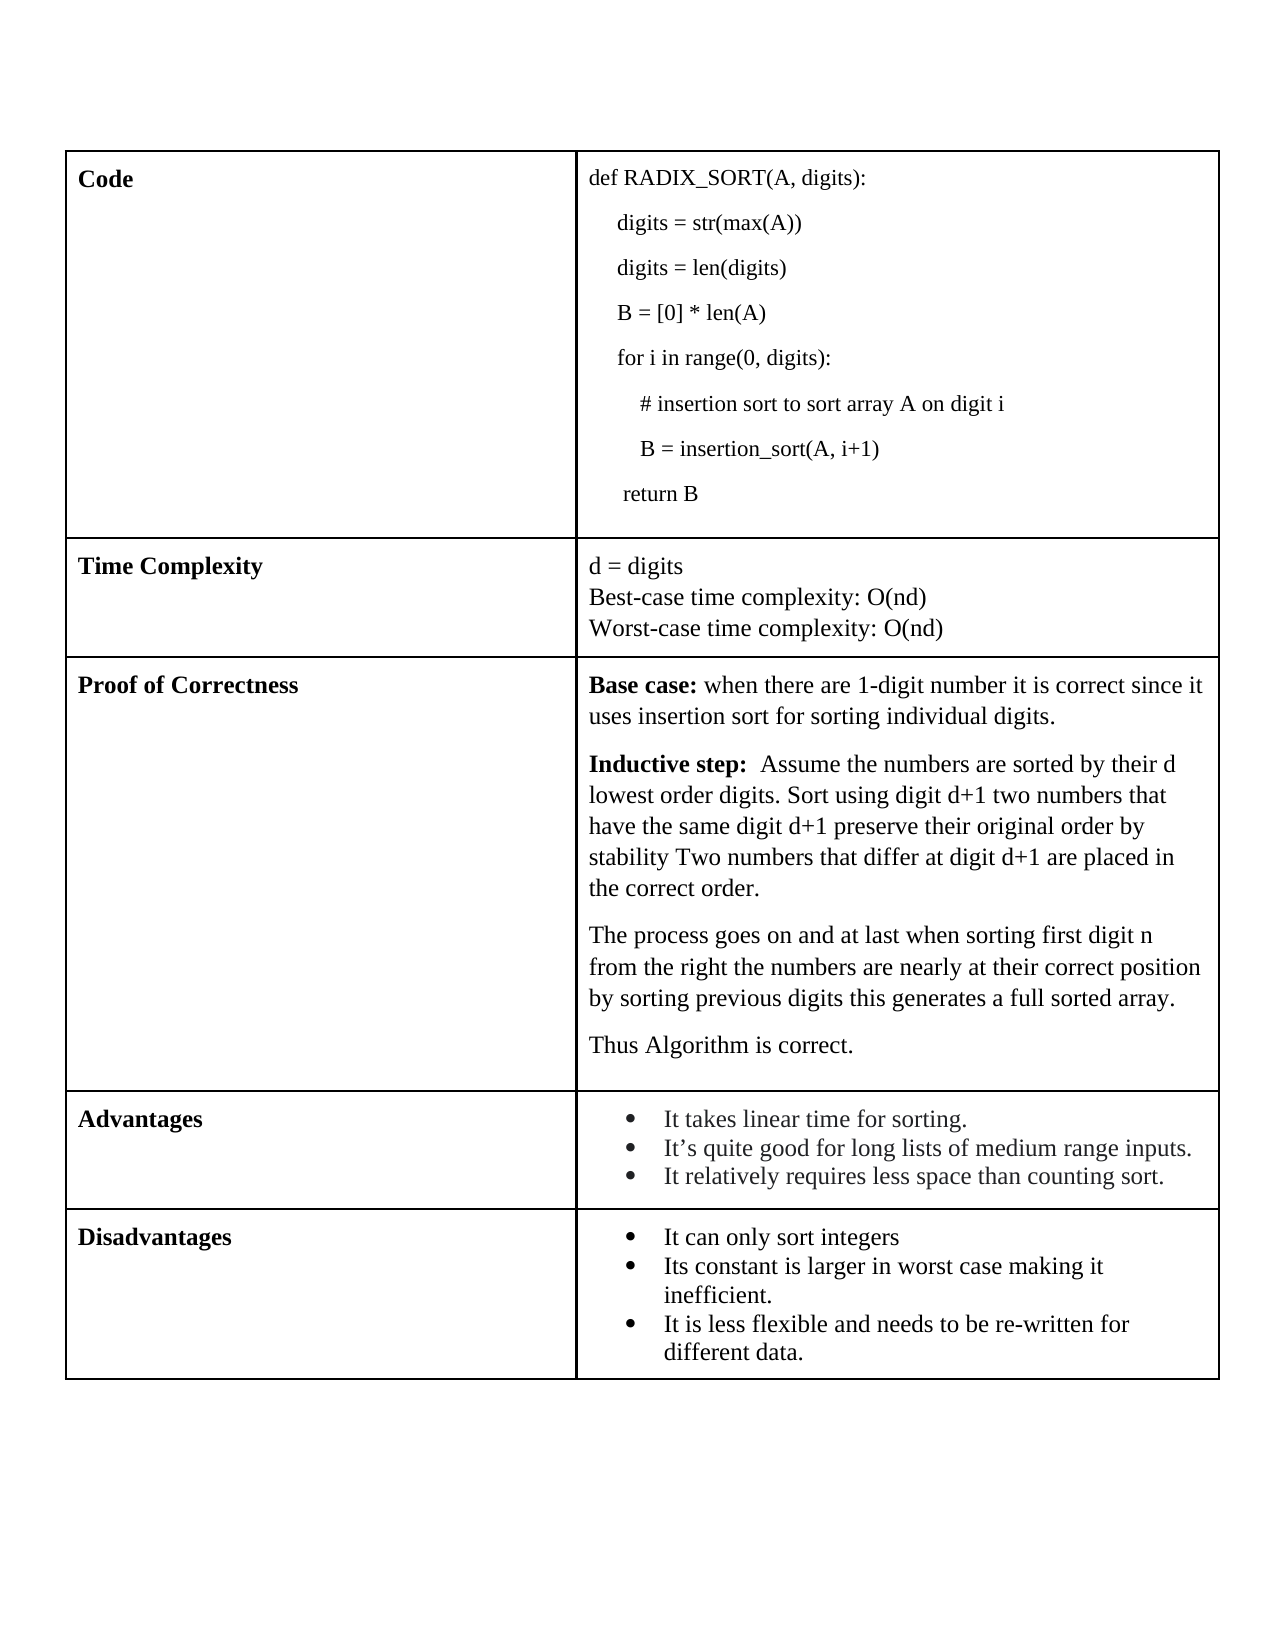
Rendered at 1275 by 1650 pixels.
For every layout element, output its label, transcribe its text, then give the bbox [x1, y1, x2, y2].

table_cell Disadvantages [67, 1210, 575, 1378]
table_cell It takes linear time for sorting. It’s quite good for long lists of medium range inputs. It relatively requires less space than counting sort. [578, 1092, 1218, 1208]
table_cell Time Complexity [67, 539, 575, 656]
table_cell Base case: when there are 1-digit number it is correct since it uses insertion sort for sorting individual digits. Inductive step: Assume the numbers are sorted by their d lowest order digits. Sort using digit d+1 two numbers that have the same digit d+1 preserve their original order by stability Two numbers that differ at digit d+1 are placed in the correct order. The process goes on and at last when sorting first digit n from the right the numbers are nearly at their correct position by sorting previous digits this generates a full sorted array. Thus Algorithm is correct. [578, 658, 1218, 1090]
table_cell It can only sort integers Its constant is larger in worst case making it inefficient. It is less flexible and needs to be re-written for different data. [578, 1210, 1218, 1378]
table_cell Code [67, 152, 575, 537]
table_cell def RADIX_SORT(A, digits): digits = str(max(A)) digits = len(digits) B = [0] * len(A) for i in range(0, digits): # insertion sort to sort array A on digit i B = insertion_sort(A, i+1) return B [578, 152, 1218, 537]
table_cell d = digits Best-case time complexity: O(nd) Worst-case time complexity: O(nd) [578, 539, 1218, 656]
table_cell Proof of Correctness [67, 658, 575, 1090]
table_cell Advantages [67, 1092, 575, 1208]
